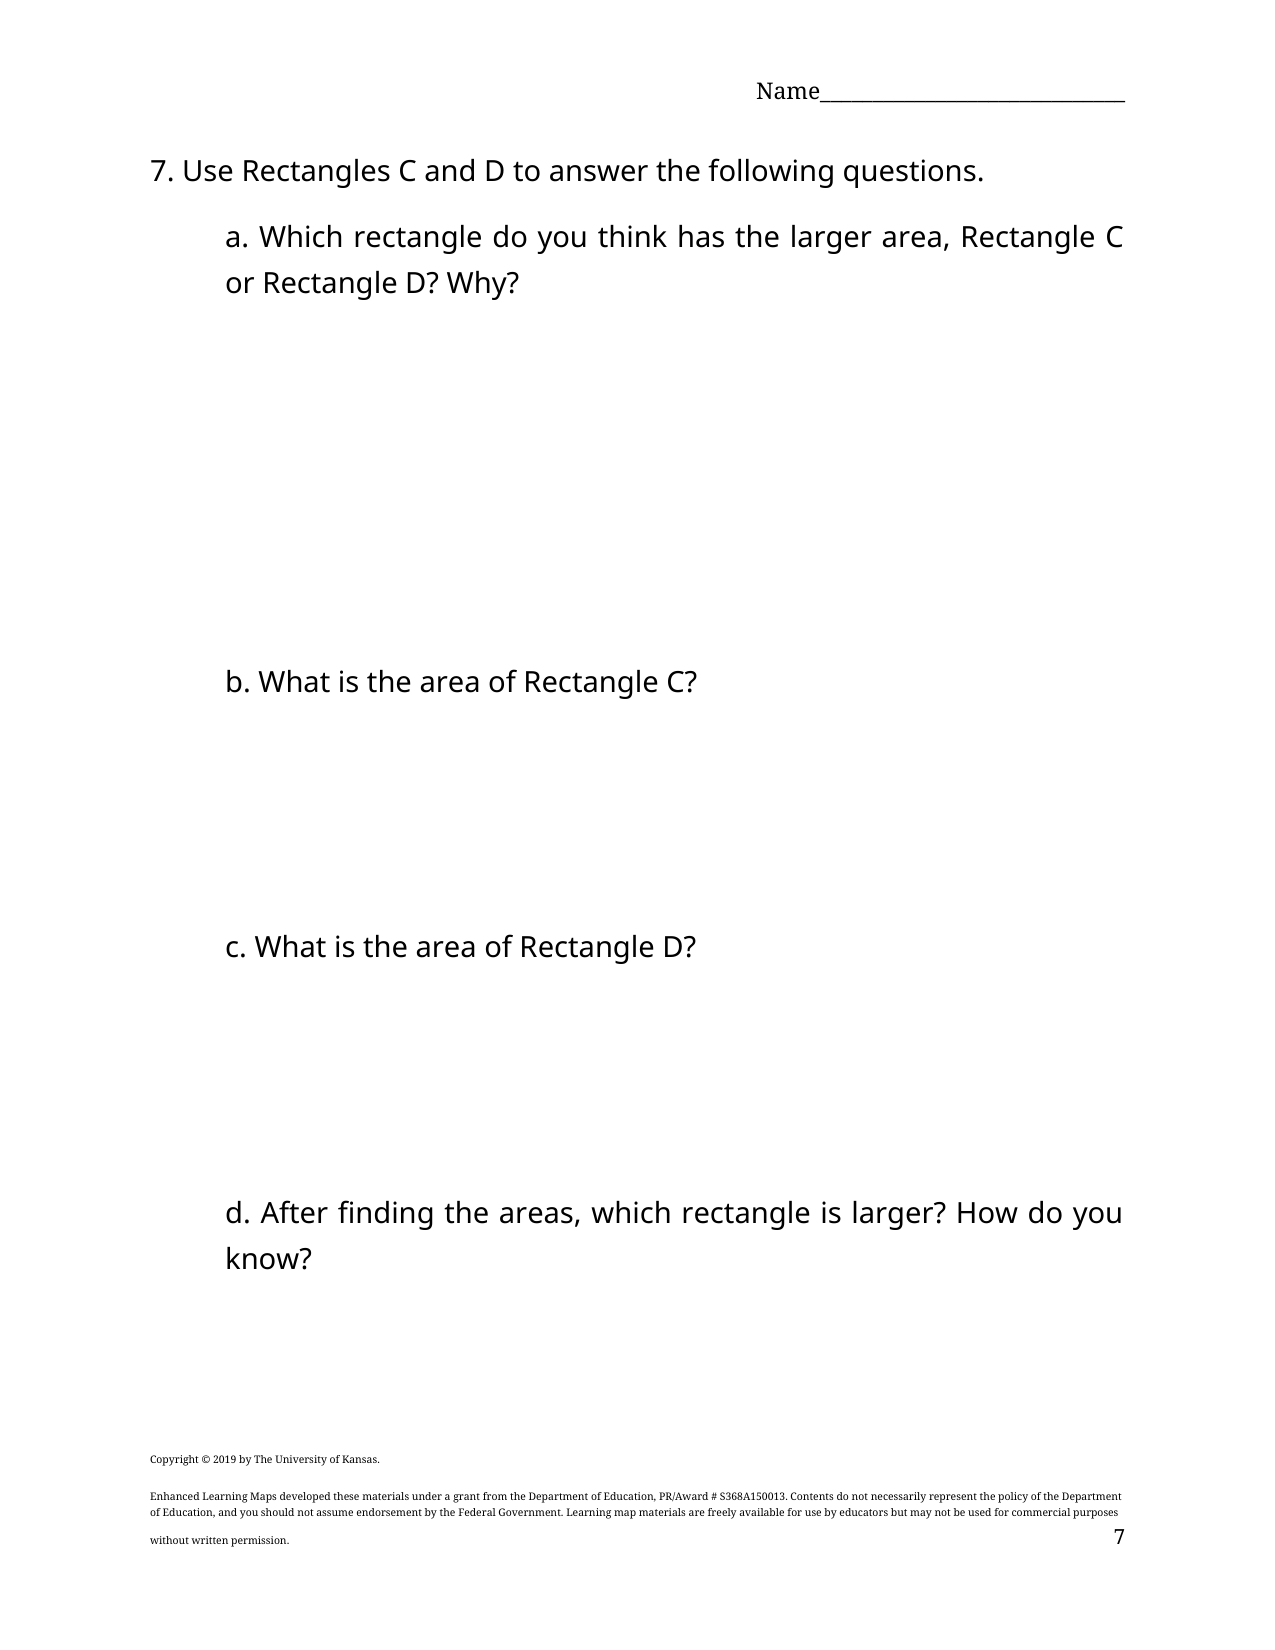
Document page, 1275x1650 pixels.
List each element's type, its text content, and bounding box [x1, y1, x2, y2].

text b. What is the area of Rectangle C? [225, 661, 1125, 701]
text d. After finding the areas, which rectangle is larger? How do you know? [225, 1192, 1125, 1278]
text 7. Use Rectangles C and D to answer the following questions. [150, 150, 1125, 190]
text c. What is the area of Rectangle D? [225, 927, 1125, 966]
text a. Which rectangle do you think has the larger area, Rectangle C or Rectangle D? Why? [225, 216, 1125, 302]
